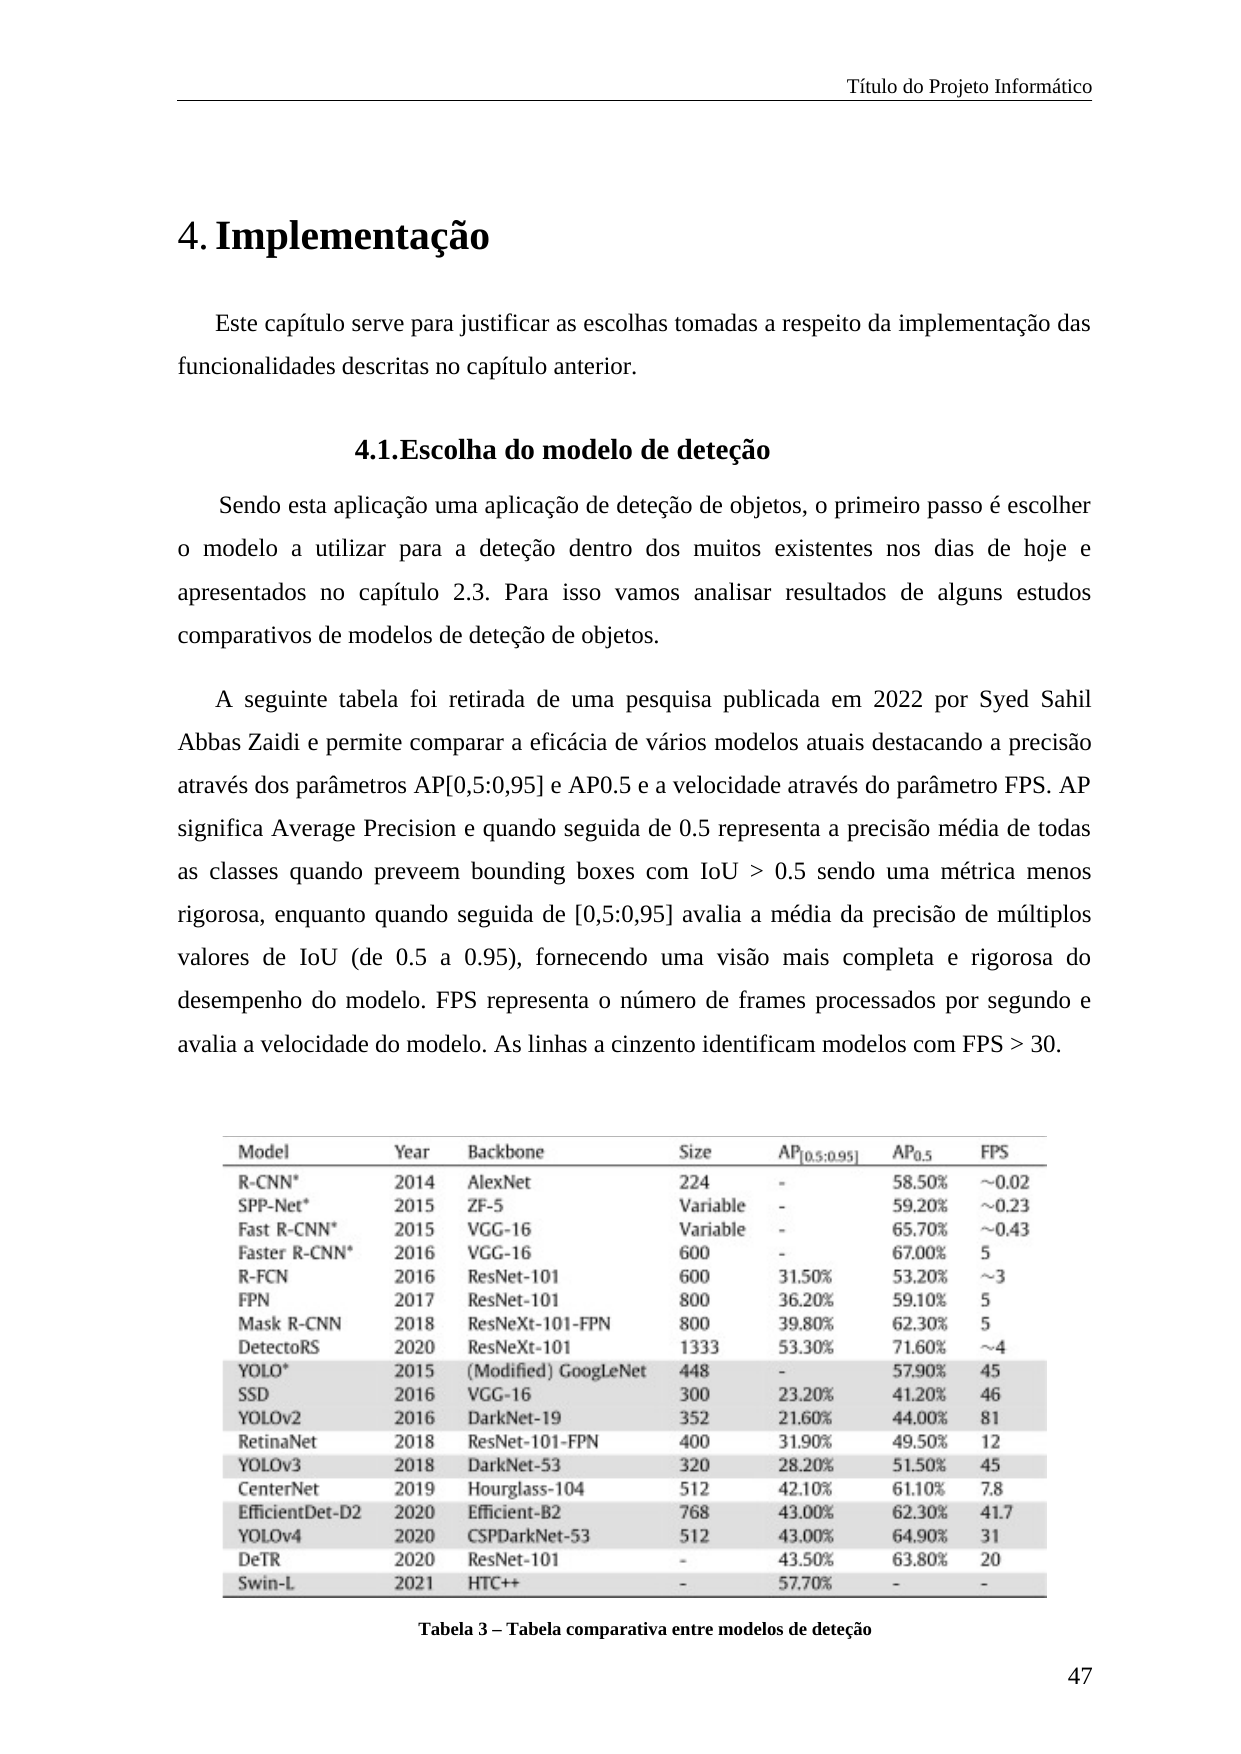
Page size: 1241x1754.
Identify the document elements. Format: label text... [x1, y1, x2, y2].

text Sendo esta aplicação uma aplicação de deteção de objetos, o primeiro passo é escolher o modelo a utilizar para a deteção dentro dos muitos existentes nos dias de hoje e apresentados no capítulo 2.3. Para isso vamos analisar resultados de alguns estudos comparativos de modelos de deteção de objetos. [177, 490, 1092, 648]
subtitle Implementação [177, 210, 1092, 258]
text Este capítulo serve para justificar as escolhas tomadas a respeito da implementação das funcionalidades descritas no capítulo anterior. [177, 308, 1092, 380]
picture [222, 1136, 1047, 1598]
text A seguinte tabela foi retirada de uma pesquisa publicada em 2022 por Syed Sahil Abbas Zaidi e permite comparar a eficácia de vários modelos atuais destacando a precisão através dos parâmetros AP[0,5:0,95] e AP0.5 e a velocidade através do parâmetro FPS. AP significa Average Precision e quando seguida de 0.5 representa a precisão média de todas as classes quando preveem bounding boxes com IoU > 0.5 sendo uma métrica menos rigorosa, enquanto quando seguida de [0,5:0,95] avalia a média da precisão de múltiplos valores de IoU (de 0.5 a 0.95), fornecendo uma visão mais completa e rigorosa do desempenho do modelo. FPS representa o número de frames processados por segundo e avalia a velocidade do modelo. As linhas a cinzento identificam modelos com FPS > 30. [177, 684, 1092, 1057]
subtitle Escolha do modelo de deteção [354, 432, 1092, 465]
